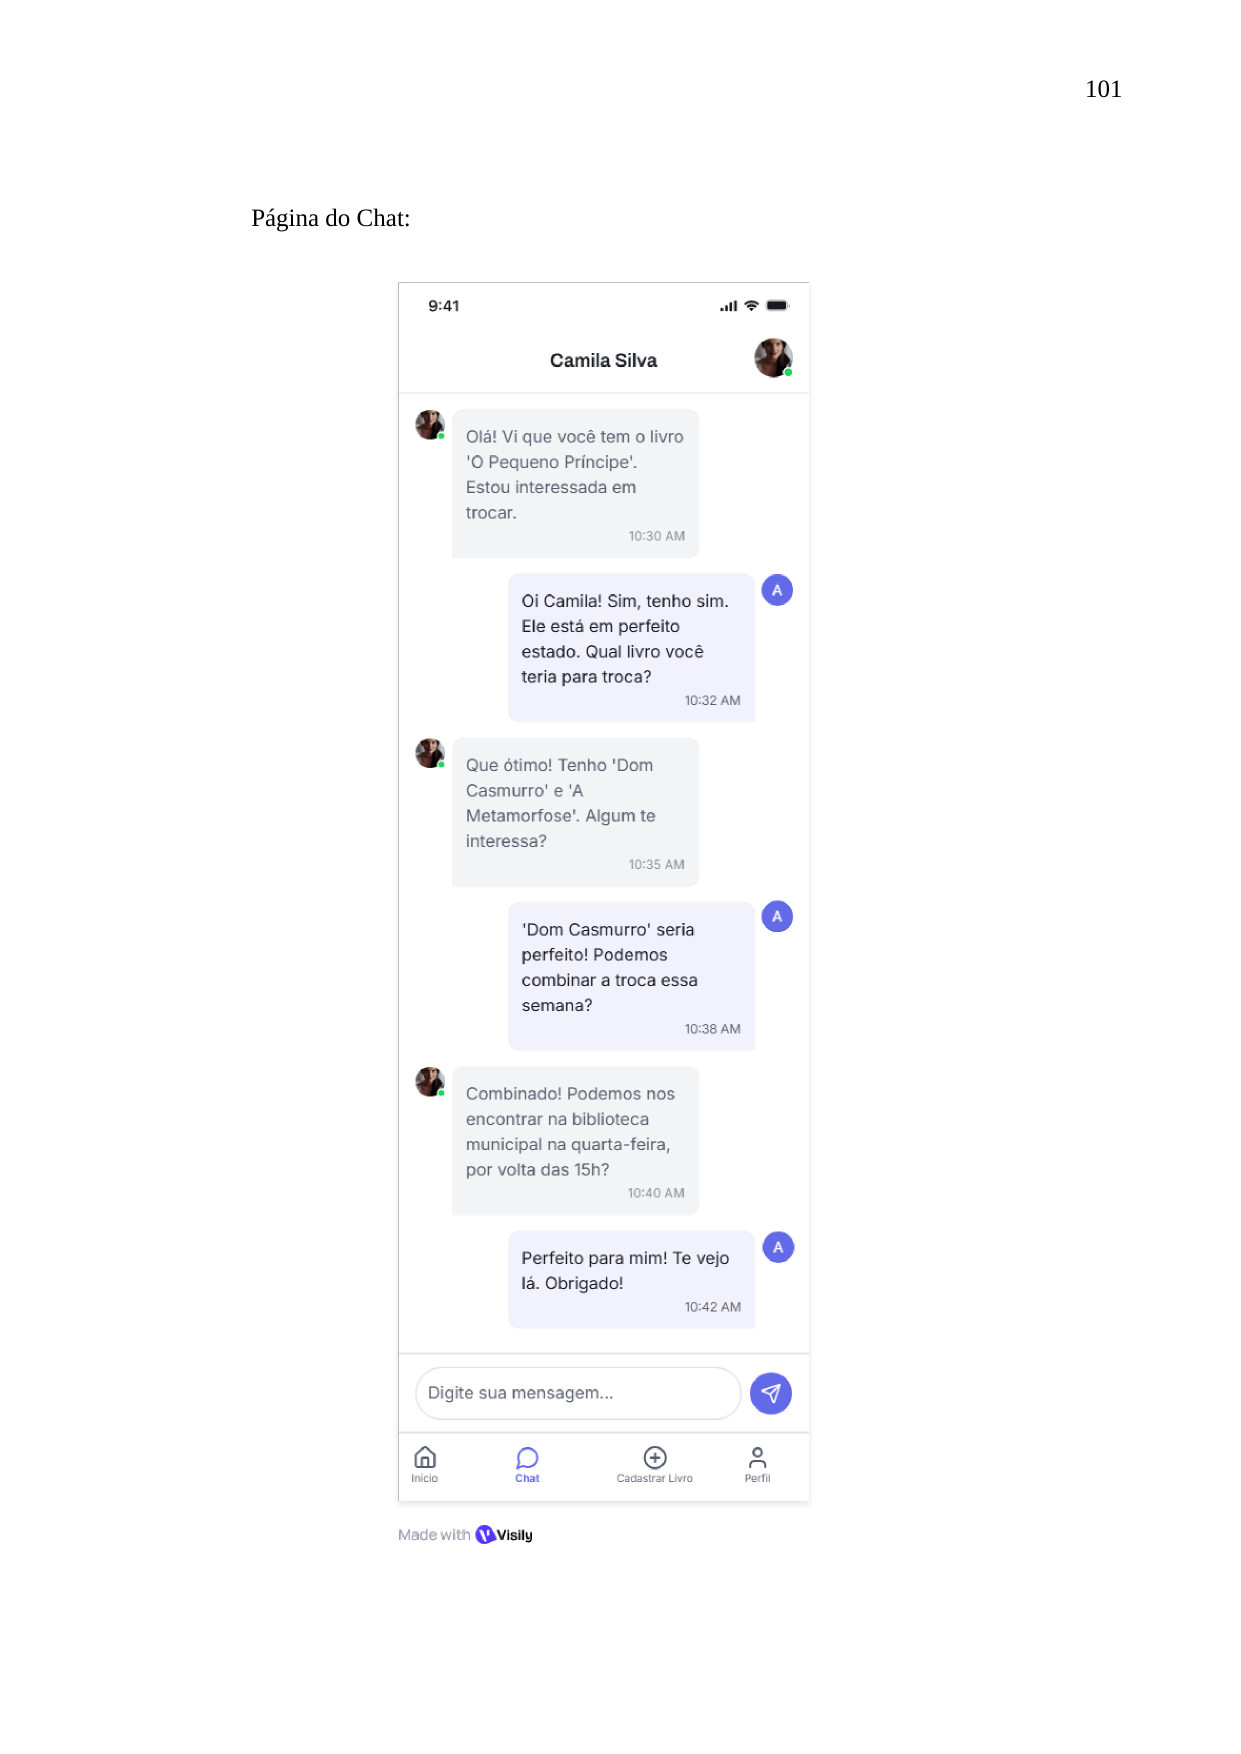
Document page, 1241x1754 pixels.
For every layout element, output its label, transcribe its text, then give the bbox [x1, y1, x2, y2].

picture [373, 257, 834, 1568]
text Página do Chat: [177, 203, 1122, 232]
